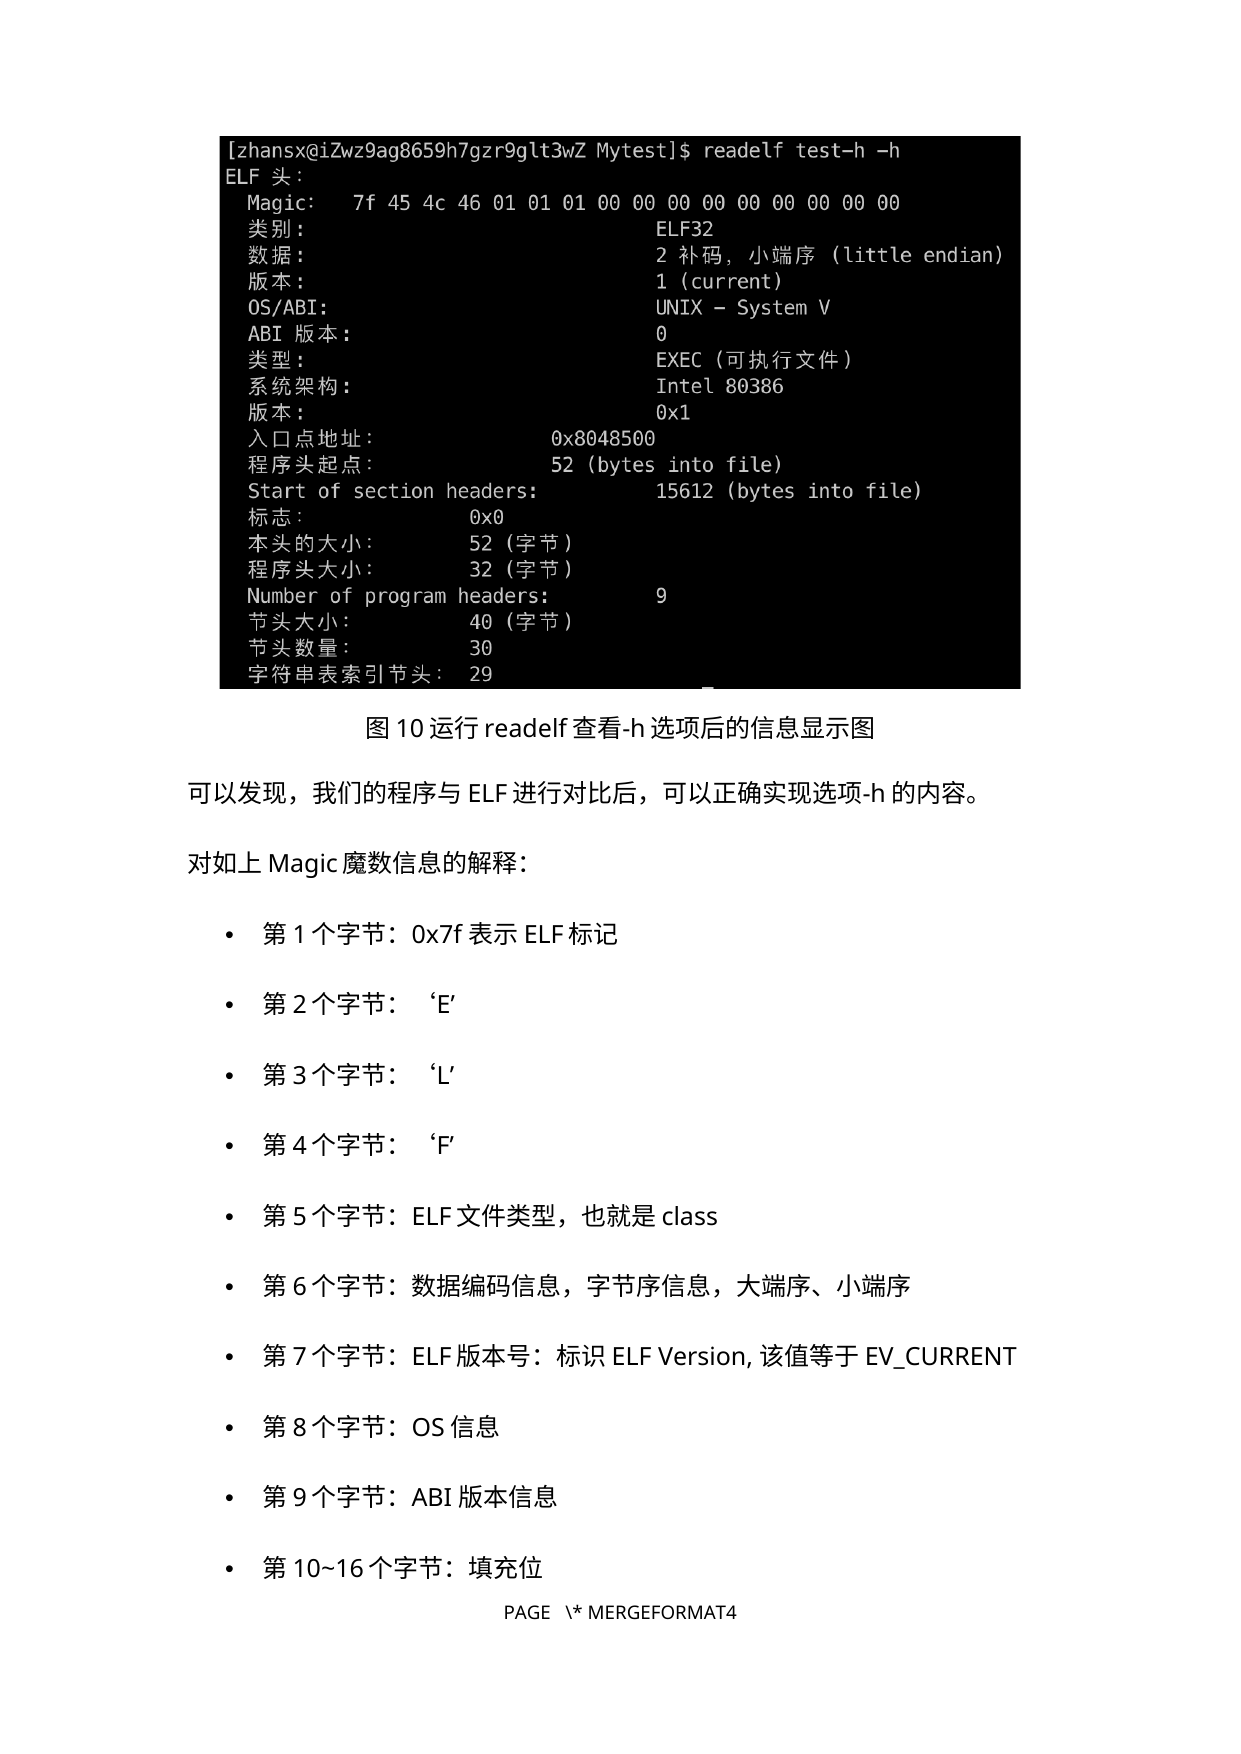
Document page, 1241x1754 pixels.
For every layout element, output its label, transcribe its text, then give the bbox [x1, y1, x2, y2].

list 第7个字节：ELF版本号：标识ELF Version, 该值等于EV_CURRENT [225, 1322, 1053, 1387]
list 第8个字节：OS信息 [225, 1393, 1053, 1458]
text 图 10运行readelf查看-h选项后的信息显示图 [187, 694, 1053, 759]
list 第6个字节：数据编码信息，字节序信息，大端序、小端序 [225, 1252, 1053, 1317]
list 第4个字节：‘F’ [225, 1111, 1053, 1176]
list 第9个字节：ABI 版本信息 [225, 1463, 1053, 1528]
text 对如上Magic魔数信息的解释： [187, 829, 1053, 894]
list 第3个字节：‘L’ [225, 1041, 1053, 1106]
list 第5个字节：ELF文件类型，也就是class [225, 1182, 1053, 1247]
text 可以发现，我们的程序与ELF进行对比后，可以正确实现选项-h的内容。 [187, 759, 1053, 824]
list 第2个字节：‘E’ [225, 970, 1053, 1035]
list 第10~16个字节：填充位 [225, 1534, 1053, 1599]
list 第1个字节：0x7f 表示ELF标记 [225, 900, 1053, 965]
picture [219, 136, 1021, 689]
